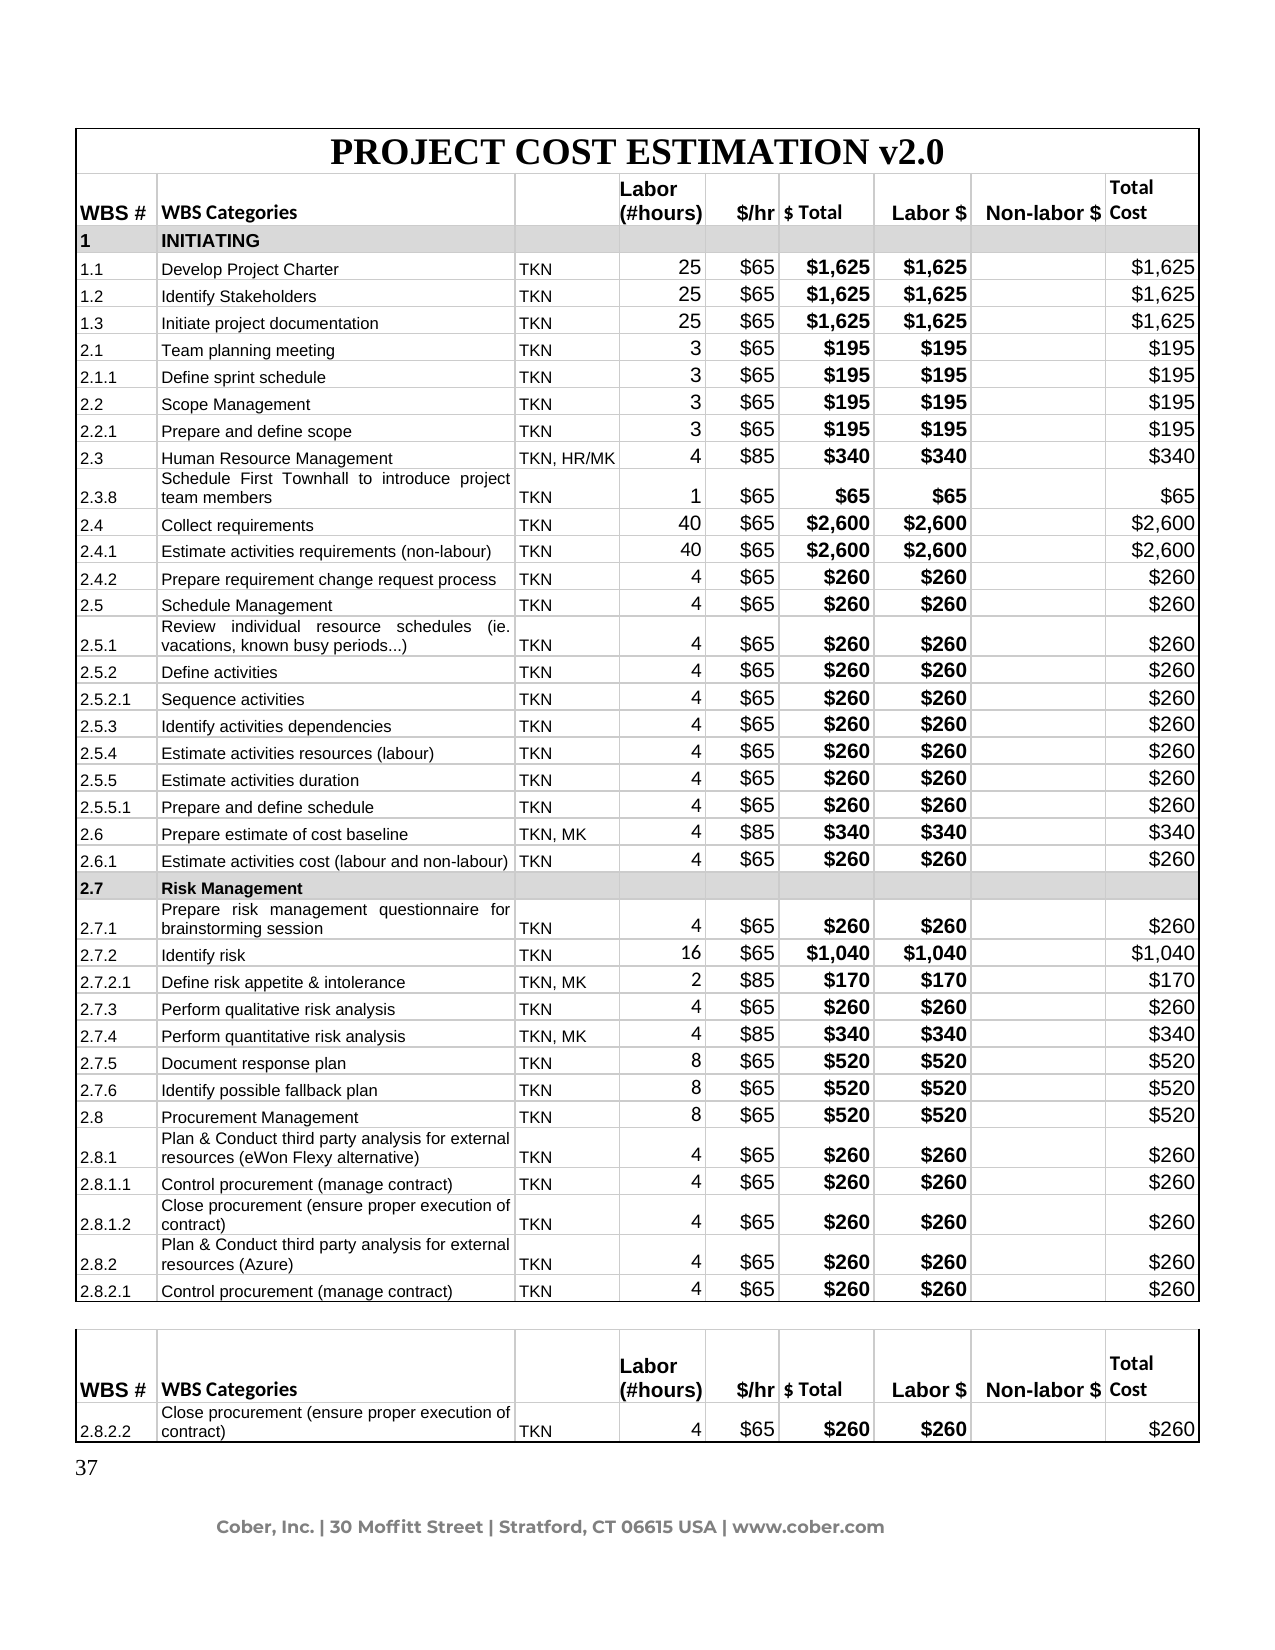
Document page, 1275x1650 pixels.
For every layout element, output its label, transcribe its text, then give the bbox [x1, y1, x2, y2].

table_cell [972, 1168, 1105, 1194]
table_cell [516, 873, 619, 898]
table_cell $65 [706, 1048, 778, 1073]
table_cell $65 [706, 940, 778, 965]
table_cell 2.8.2.1 [77, 1275, 156, 1301]
table_cell $2,600 [1106, 509, 1198, 534]
table_cell 2.5.5 [77, 765, 156, 790]
table_cell [972, 1195, 1105, 1234]
table_cell 4 [620, 1021, 705, 1046]
table_cell $260 [1106, 1275, 1198, 1301]
table_cell 2.5.2.1 [77, 684, 156, 709]
table_cell TKN [516, 1102, 619, 1127]
table_cell $260 [1106, 590, 1198, 615]
table_cell TKN [516, 1195, 619, 1234]
table_cell $260 [1106, 1168, 1198, 1194]
table_cell $520 [780, 1075, 873, 1100]
table_cell 25 [620, 280, 705, 306]
table_cell $260 [875, 657, 970, 682]
table_cell 25 [620, 253, 705, 279]
table_cell $340 [780, 1021, 873, 1046]
table_cell 4 [620, 711, 705, 736]
table_cell Identify activities dependencies [158, 711, 514, 736]
table_cell [972, 684, 1105, 709]
table_cell TKN, HR/MK [516, 442, 619, 468]
table_cell $195 [1106, 361, 1198, 387]
table_cell $195 [780, 361, 873, 387]
table_cell 40 [620, 509, 705, 534]
table_cell Sequence activities [158, 684, 514, 709]
table_cell $170 [780, 967, 873, 992]
table_cell Human Resource Management [158, 442, 514, 468]
table_cell [972, 873, 1105, 898]
table_cell $260 [780, 900, 873, 938]
table_cell 4 [620, 1403, 705, 1441]
table_header Labor $ [875, 1330, 970, 1401]
table_cell TKN, MK [516, 819, 619, 844]
table_cell $260 [780, 765, 873, 790]
table_cell $2,600 [1106, 536, 1198, 561]
table_cell $520 [1106, 1102, 1198, 1127]
table_cell $260 [875, 846, 970, 871]
table_cell $260 [1106, 846, 1198, 871]
table_cell $1,625 [780, 253, 873, 279]
table_cell Prepare and define schedule [158, 792, 514, 817]
table_cell [972, 442, 1105, 468]
table_cell TKN [516, 590, 619, 615]
table_cell $260 [875, 617, 970, 655]
table_cell Prepare requirement change request process [158, 563, 514, 588]
table_cell TKN [516, 307, 619, 333]
table_cell $65 [706, 469, 778, 507]
table_cell [972, 536, 1105, 561]
table_cell Prepare and define scope [158, 415, 514, 441]
table_cell TKN [516, 1235, 619, 1273]
table_cell $65 [706, 738, 778, 763]
table_cell [972, 1075, 1105, 1100]
table_cell TKN [516, 1075, 619, 1100]
table_cell 4 [620, 1195, 705, 1234]
table_cell $340 [1106, 819, 1198, 844]
table_cell $1,625 [1106, 307, 1198, 333]
table_cell $65 [706, 590, 778, 615]
table_cell Perform qualitative risk analysis [158, 994, 514, 1019]
table_cell Plan & Conduct third party analysis for external resources (Azure) [158, 1235, 514, 1273]
table_cell Labor (#hours) [620, 174, 705, 225]
table_cell $65 [706, 617, 778, 655]
table_cell [972, 1021, 1105, 1046]
table_cell [972, 1102, 1105, 1127]
table_cell [972, 1235, 1105, 1273]
table_cell $260 [1106, 657, 1198, 682]
table_cell 2.7.3 [77, 994, 156, 1019]
table_cell $260 [780, 563, 873, 588]
table_cell [972, 967, 1105, 992]
table_cell 2.8.2.2 [77, 1403, 156, 1441]
table_cell [620, 226, 705, 252]
table_cell 2.7.2.1 [77, 967, 156, 992]
table_cell TKN [516, 388, 619, 414]
table_cell 4 [620, 792, 705, 817]
table_cell $195 [780, 334, 873, 360]
table_cell 2.2.1 [77, 415, 156, 441]
table_cell $65 [1106, 469, 1198, 507]
table_cell [972, 711, 1105, 736]
table_cell TKN [516, 1275, 619, 1301]
table_cell $260 [780, 846, 873, 871]
table_cell $65 [780, 469, 873, 507]
table_cell $1,625 [875, 280, 970, 306]
table_header WBS Categories [158, 1330, 514, 1401]
table_cell Scope Management [158, 388, 514, 414]
table_cell $1,625 [875, 253, 970, 279]
table_cell [972, 1048, 1105, 1073]
table_cell $65 [706, 1275, 778, 1301]
table_cell $85 [706, 819, 778, 844]
table_cell 3 [620, 334, 705, 360]
table_cell [972, 334, 1105, 360]
table_cell 8 [620, 1102, 705, 1127]
table_cell $260 [875, 1235, 970, 1273]
table_cell $65 [706, 1195, 778, 1234]
table_cell [972, 994, 1105, 1019]
table_cell TKN [516, 280, 619, 306]
table_cell [706, 873, 778, 898]
table_cell [972, 253, 1105, 279]
table_cell Prepare risk management questionnaire for brainstorming session [158, 900, 514, 938]
table_cell $/hr [706, 174, 778, 225]
table_cell $2,600 [875, 509, 970, 534]
table_cell [972, 415, 1105, 441]
table_cell 2.5.1 [77, 617, 156, 655]
table_cell 4 [620, 1128, 705, 1167]
table_cell 2.4.2 [77, 563, 156, 588]
table_cell 3 [620, 415, 705, 441]
table_cell 2.5.5.1 [77, 792, 156, 817]
table_header [516, 1330, 619, 1401]
table_cell 2.6 [77, 819, 156, 844]
table_header WBS # [77, 1330, 156, 1401]
table_cell $260 [875, 738, 970, 763]
table_cell TKN [516, 361, 619, 387]
table_cell $260 [875, 1275, 970, 1301]
table_cell 4 [620, 1275, 705, 1301]
table_cell [972, 307, 1105, 333]
table_cell [972, 617, 1105, 655]
table_cell TKN [516, 509, 619, 534]
table_cell [780, 873, 873, 898]
table_cell 2.4 [77, 509, 156, 534]
table_cell $260 [1106, 765, 1198, 790]
table_cell $260 [875, 1195, 970, 1234]
table_cell 1.3 [77, 307, 156, 333]
table_cell Initiate project documentation [158, 307, 514, 333]
table_cell TKN [516, 792, 619, 817]
table_cell $170 [1106, 967, 1198, 992]
table_cell [516, 226, 619, 252]
table_cell 2.5.2 [77, 657, 156, 682]
table_cell TKN [516, 1128, 619, 1167]
table_cell [972, 361, 1105, 387]
table_cell $260 [1106, 1403, 1198, 1441]
table_cell [972, 388, 1105, 414]
table_cell 40 [620, 536, 705, 561]
table_cell 3 [620, 388, 705, 414]
table_cell $520 [1106, 1048, 1198, 1073]
table_header Total Cost [1106, 1330, 1198, 1401]
table_cell $260 [780, 684, 873, 709]
table_header $/hr [706, 1330, 778, 1401]
table_cell 2.7 [77, 873, 156, 898]
table_cell Team planning meeting [158, 334, 514, 360]
table_cell [972, 226, 1105, 252]
table_cell $1,625 [780, 307, 873, 333]
table_cell $260 [780, 738, 873, 763]
table_cell [706, 226, 778, 252]
table_cell $260 [780, 1128, 873, 1167]
table_cell TKN [516, 1048, 619, 1073]
table_cell $1,625 [1106, 280, 1198, 306]
table_cell $260 [780, 657, 873, 682]
table_cell Risk Management [158, 873, 514, 898]
table_cell 2.3 [77, 442, 156, 468]
table_cell $340 [875, 1021, 970, 1046]
table_cell [972, 819, 1105, 844]
table_cell 16 [620, 940, 705, 965]
table_cell $65 [706, 536, 778, 561]
table_cell TKN [516, 469, 619, 507]
table_cell Define sprint schedule [158, 361, 514, 387]
table_cell 1.1 [77, 253, 156, 279]
table_cell $260 [780, 1275, 873, 1301]
table_cell 2.6.1 [77, 846, 156, 871]
table_cell Schedule Management [158, 590, 514, 615]
table_cell $ Total [780, 174, 873, 225]
table_cell Labor $ [875, 174, 970, 225]
table_cell $195 [1106, 334, 1198, 360]
table_cell TKN [516, 1168, 619, 1194]
table_cell $195 [875, 361, 970, 387]
table_cell $1,040 [875, 940, 970, 965]
table_cell [972, 590, 1105, 615]
table_cell [972, 657, 1105, 682]
table_cell TKN, MK [516, 967, 619, 992]
table_cell TKN [516, 253, 619, 279]
table_cell $195 [875, 415, 970, 441]
table_cell Procurement Management [158, 1102, 514, 1127]
table_cell Total Cost [1106, 174, 1198, 225]
table_cell $1,040 [780, 940, 873, 965]
table_cell $260 [780, 617, 873, 655]
table_cell $2,600 [780, 536, 873, 561]
table_cell TKN [516, 765, 619, 790]
table_cell 2.7.1 [77, 900, 156, 938]
table_cell $2,600 [780, 509, 873, 534]
table_cell 2 [620, 967, 705, 992]
table_header PROJECT COST ESTIMATION v2.0 [77, 129, 1198, 172]
table_cell 2.7.6 [77, 1075, 156, 1100]
table_cell $65 [706, 563, 778, 588]
table_cell $1,040 [1106, 940, 1198, 965]
table_cell Control procurement (manage contract) [158, 1168, 514, 1194]
table_cell [972, 1128, 1105, 1167]
table_cell [972, 900, 1105, 938]
table_cell $65 [706, 900, 778, 938]
table_cell Estimate activities cost (labour and non-labour) [158, 846, 514, 871]
table_cell $260 [875, 1168, 970, 1194]
table_cell $65 [706, 792, 778, 817]
table_cell Close procurement (ensure proper execution of contract) [158, 1403, 514, 1441]
table_cell $195 [780, 415, 873, 441]
table_cell TKN [516, 711, 619, 736]
table_cell Document response plan [158, 1048, 514, 1073]
table_cell Review individual resource schedules (ie. vacations, known busy periods...) [158, 617, 514, 655]
table_cell Identify possible fallback plan [158, 1075, 514, 1100]
table_cell $520 [875, 1102, 970, 1127]
table_cell 25 [620, 307, 705, 333]
table_cell 2.5 [77, 590, 156, 615]
table_cell $260 [1106, 994, 1198, 1019]
table_cell $2,600 [875, 536, 970, 561]
table_cell $170 [875, 967, 970, 992]
table_cell 2.5.3 [77, 711, 156, 736]
table_cell Collect requirements [158, 509, 514, 534]
table_cell [875, 226, 970, 252]
table_header $ Total [780, 1330, 873, 1401]
table_cell $85 [706, 967, 778, 992]
table_cell [972, 1403, 1105, 1441]
table_cell $1,625 [875, 307, 970, 333]
table_cell 4 [620, 846, 705, 871]
table_cell TKN [516, 994, 619, 1019]
table_cell $260 [780, 792, 873, 817]
table_cell 2.8.2 [77, 1235, 156, 1273]
table_cell 2.1 [77, 334, 156, 360]
table_cell $85 [706, 1021, 778, 1046]
table_cell 1.2 [77, 280, 156, 306]
table_cell 4 [620, 442, 705, 468]
table_cell 1 [620, 469, 705, 507]
table_cell $260 [1106, 684, 1198, 709]
table_cell $65 [706, 361, 778, 387]
table_cell TKN [516, 536, 619, 561]
table_cell 2.8 [77, 1102, 156, 1127]
table_header Non-labor $ [972, 1330, 1105, 1401]
table_cell $260 [1106, 1128, 1198, 1167]
table_cell $260 [875, 563, 970, 588]
table_cell TKN [516, 1403, 619, 1441]
table_cell [972, 509, 1105, 534]
table_cell Perform quantitative risk analysis [158, 1021, 514, 1046]
table_cell $340 [1106, 1021, 1198, 1046]
table_cell 4 [620, 765, 705, 790]
table_cell 2.5.4 [77, 738, 156, 763]
table_cell $65 [706, 765, 778, 790]
table_cell [972, 563, 1105, 588]
table_cell $195 [875, 334, 970, 360]
table_cell $260 [1106, 1195, 1198, 1234]
table_cell $195 [780, 388, 873, 414]
table_cell $260 [1106, 1235, 1198, 1273]
table_cell $260 [875, 1403, 970, 1441]
table_cell $195 [1106, 415, 1198, 441]
table_cell $520 [780, 1102, 873, 1127]
table_cell $65 [706, 415, 778, 441]
table_cell TKN [516, 657, 619, 682]
table_cell Control procurement (manage contract) [158, 1275, 514, 1301]
table_cell $65 [706, 1403, 778, 1441]
table_cell 2.8.1 [77, 1128, 156, 1167]
table_cell $260 [780, 711, 873, 736]
table_cell [972, 765, 1105, 790]
table_cell 8 [620, 1048, 705, 1073]
table_cell $65 [706, 1102, 778, 1127]
table_cell $65 [875, 469, 970, 507]
table_cell INITIATING [158, 226, 514, 252]
table_cell 4 [620, 994, 705, 1019]
table_cell $65 [706, 711, 778, 736]
table_cell $260 [875, 684, 970, 709]
table_cell $65 [706, 1168, 778, 1194]
table_cell $1,625 [1106, 253, 1198, 279]
table_cell [972, 846, 1105, 871]
table_cell $65 [706, 509, 778, 534]
table_cell 2.3.8 [77, 469, 156, 507]
table_cell [972, 1275, 1105, 1301]
table_cell [972, 940, 1105, 965]
table_cell 2.8.1.1 [77, 1168, 156, 1194]
table_cell $260 [1106, 617, 1198, 655]
table_cell $260 [780, 994, 873, 1019]
table_cell 2.1.1 [77, 361, 156, 387]
table_cell TKN, MK [516, 1021, 619, 1046]
table_cell 3 [620, 361, 705, 387]
table_cell $520 [1106, 1075, 1198, 1100]
table_cell 4 [620, 819, 705, 844]
table_cell $65 [706, 334, 778, 360]
table_cell Estimate activities duration [158, 765, 514, 790]
table_cell $260 [780, 1235, 873, 1273]
table_cell $260 [1106, 792, 1198, 817]
table_cell [1106, 226, 1198, 252]
table_cell 4 [620, 900, 705, 938]
table_cell $260 [780, 590, 873, 615]
table_cell $65 [706, 1128, 778, 1167]
table_cell Close procurement (ensure proper execution of contract) [158, 1195, 514, 1234]
table_cell [780, 226, 873, 252]
table_cell 4 [620, 590, 705, 615]
table_cell $195 [1106, 388, 1198, 414]
table_cell $260 [875, 994, 970, 1019]
table_cell [620, 873, 705, 898]
table_cell $340 [875, 819, 970, 844]
table_cell 4 [620, 563, 705, 588]
table_cell $260 [875, 765, 970, 790]
table_cell 2.7.4 [77, 1021, 156, 1046]
table_cell [516, 174, 619, 225]
table_cell 2.4.1 [77, 536, 156, 561]
table_cell TKN [516, 738, 619, 763]
table_cell Identify Stakeholders [158, 280, 514, 306]
table_cell $260 [875, 711, 970, 736]
table_cell [972, 738, 1105, 763]
table_cell TKN [516, 684, 619, 709]
table_cell $65 [706, 388, 778, 414]
table_cell Plan & Conduct third party analysis for external resources (eWon Flexy alternative) [158, 1128, 514, 1167]
table_cell Non-labor $ [972, 174, 1105, 225]
table_cell TKN [516, 846, 619, 871]
table_cell $260 [875, 1128, 970, 1167]
table_cell [1106, 873, 1198, 898]
table_cell 1 [77, 226, 156, 252]
table_cell TKN [516, 334, 619, 360]
table_cell $65 [706, 253, 778, 279]
table_cell Schedule First Townhall to introduce project team members [158, 469, 514, 507]
table_cell $340 [780, 819, 873, 844]
table_cell TKN [516, 940, 619, 965]
table_cell WBS # [77, 174, 156, 225]
table_cell [972, 280, 1105, 306]
table_cell TKN [516, 563, 619, 588]
table_cell $65 [706, 846, 778, 871]
table_cell WBS Categories [158, 174, 514, 225]
table_cell $1,625 [780, 280, 873, 306]
table_cell $340 [780, 442, 873, 468]
table_cell Define risk appetite & intolerance [158, 967, 514, 992]
table_cell TKN [516, 415, 619, 441]
table_cell 4 [620, 1168, 705, 1194]
table_cell $260 [780, 1195, 873, 1234]
table_cell [875, 873, 970, 898]
table_cell 4 [620, 1235, 705, 1273]
table_cell $65 [706, 1075, 778, 1100]
table_cell $65 [706, 994, 778, 1019]
table_cell [972, 792, 1105, 817]
table_cell $65 [706, 657, 778, 682]
table_cell 2.7.2 [77, 940, 156, 965]
table_cell $260 [875, 900, 970, 938]
table_cell 2.8.1.2 [77, 1195, 156, 1234]
table_header Labor (#hours) [620, 1330, 705, 1401]
table_cell $520 [780, 1048, 873, 1073]
table_cell $260 [1106, 738, 1198, 763]
table_cell 2.2 [77, 388, 156, 414]
table_cell Identify risk [158, 940, 514, 965]
table_cell $65 [706, 684, 778, 709]
table_cell $260 [1106, 900, 1198, 938]
table_cell $260 [875, 792, 970, 817]
table_cell $520 [875, 1075, 970, 1100]
table_cell $340 [875, 442, 970, 468]
table_cell $260 [875, 590, 970, 615]
table_cell $260 [1106, 711, 1198, 736]
table_cell 2.7.5 [77, 1048, 156, 1073]
table_cell 8 [620, 1075, 705, 1100]
table_cell $65 [706, 307, 778, 333]
table_cell 4 [620, 657, 705, 682]
table_cell [972, 469, 1105, 507]
table_cell $520 [875, 1048, 970, 1073]
table_cell $65 [706, 280, 778, 306]
table_cell $340 [1106, 442, 1198, 468]
table_cell 4 [620, 684, 705, 709]
table_cell $65 [706, 1235, 778, 1273]
table_cell $260 [1106, 563, 1198, 588]
table_cell $260 [780, 1168, 873, 1194]
table_cell $85 [706, 442, 778, 468]
table_cell 4 [620, 738, 705, 763]
table_cell Define activities [158, 657, 514, 682]
table_cell Estimate activities resources (labour) [158, 738, 514, 763]
table_cell $195 [875, 388, 970, 414]
table_cell 4 [620, 617, 705, 655]
table_cell $260 [780, 1403, 873, 1441]
table_cell TKN [516, 617, 619, 655]
table_cell TKN [516, 900, 619, 938]
table_cell Prepare estimate of cost baseline [158, 819, 514, 844]
table_cell Estimate activities requirements (non-labour) [158, 536, 514, 561]
table_cell Develop Project Charter [158, 253, 514, 279]
